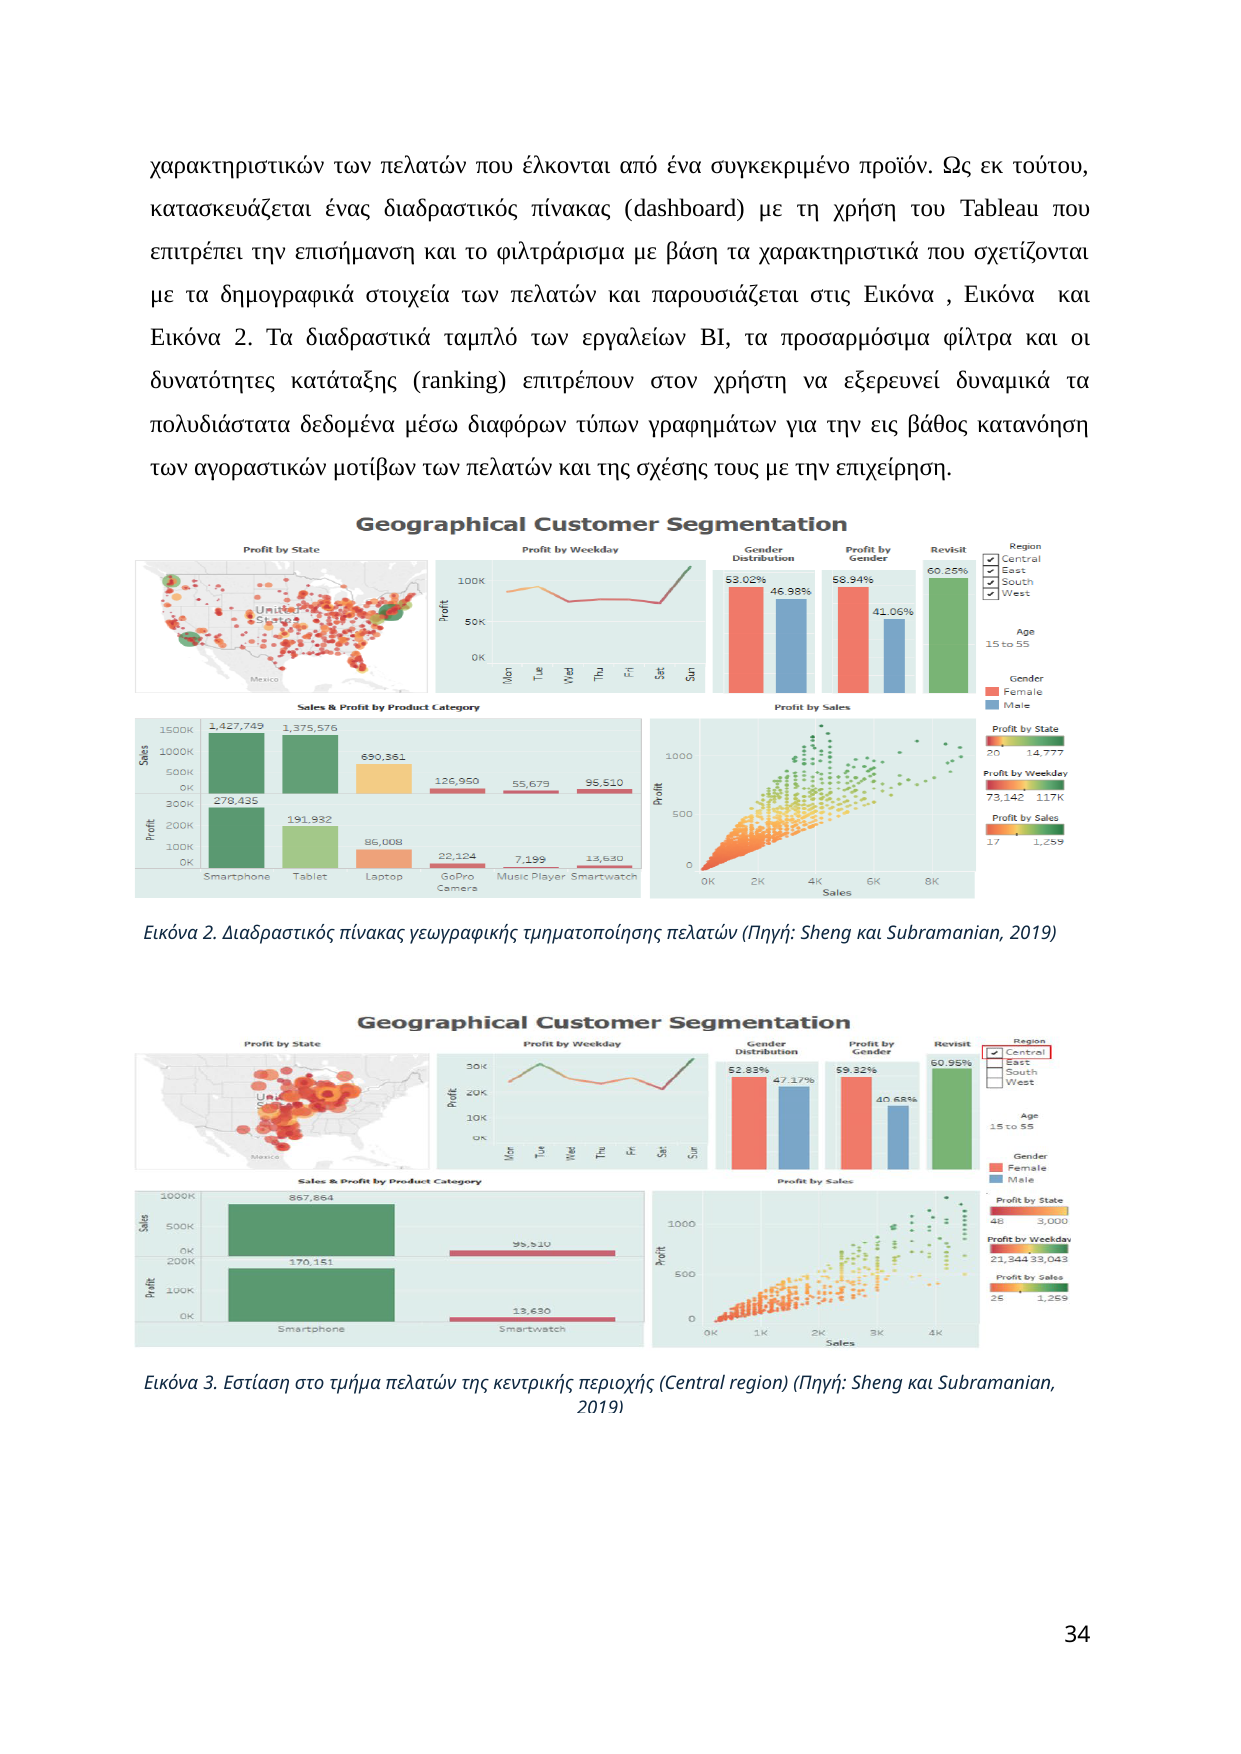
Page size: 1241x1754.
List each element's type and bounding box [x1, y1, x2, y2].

picture [130, 511, 1071, 903]
picture [130, 1012, 1071, 1351]
text [150, 150, 1090, 481]
